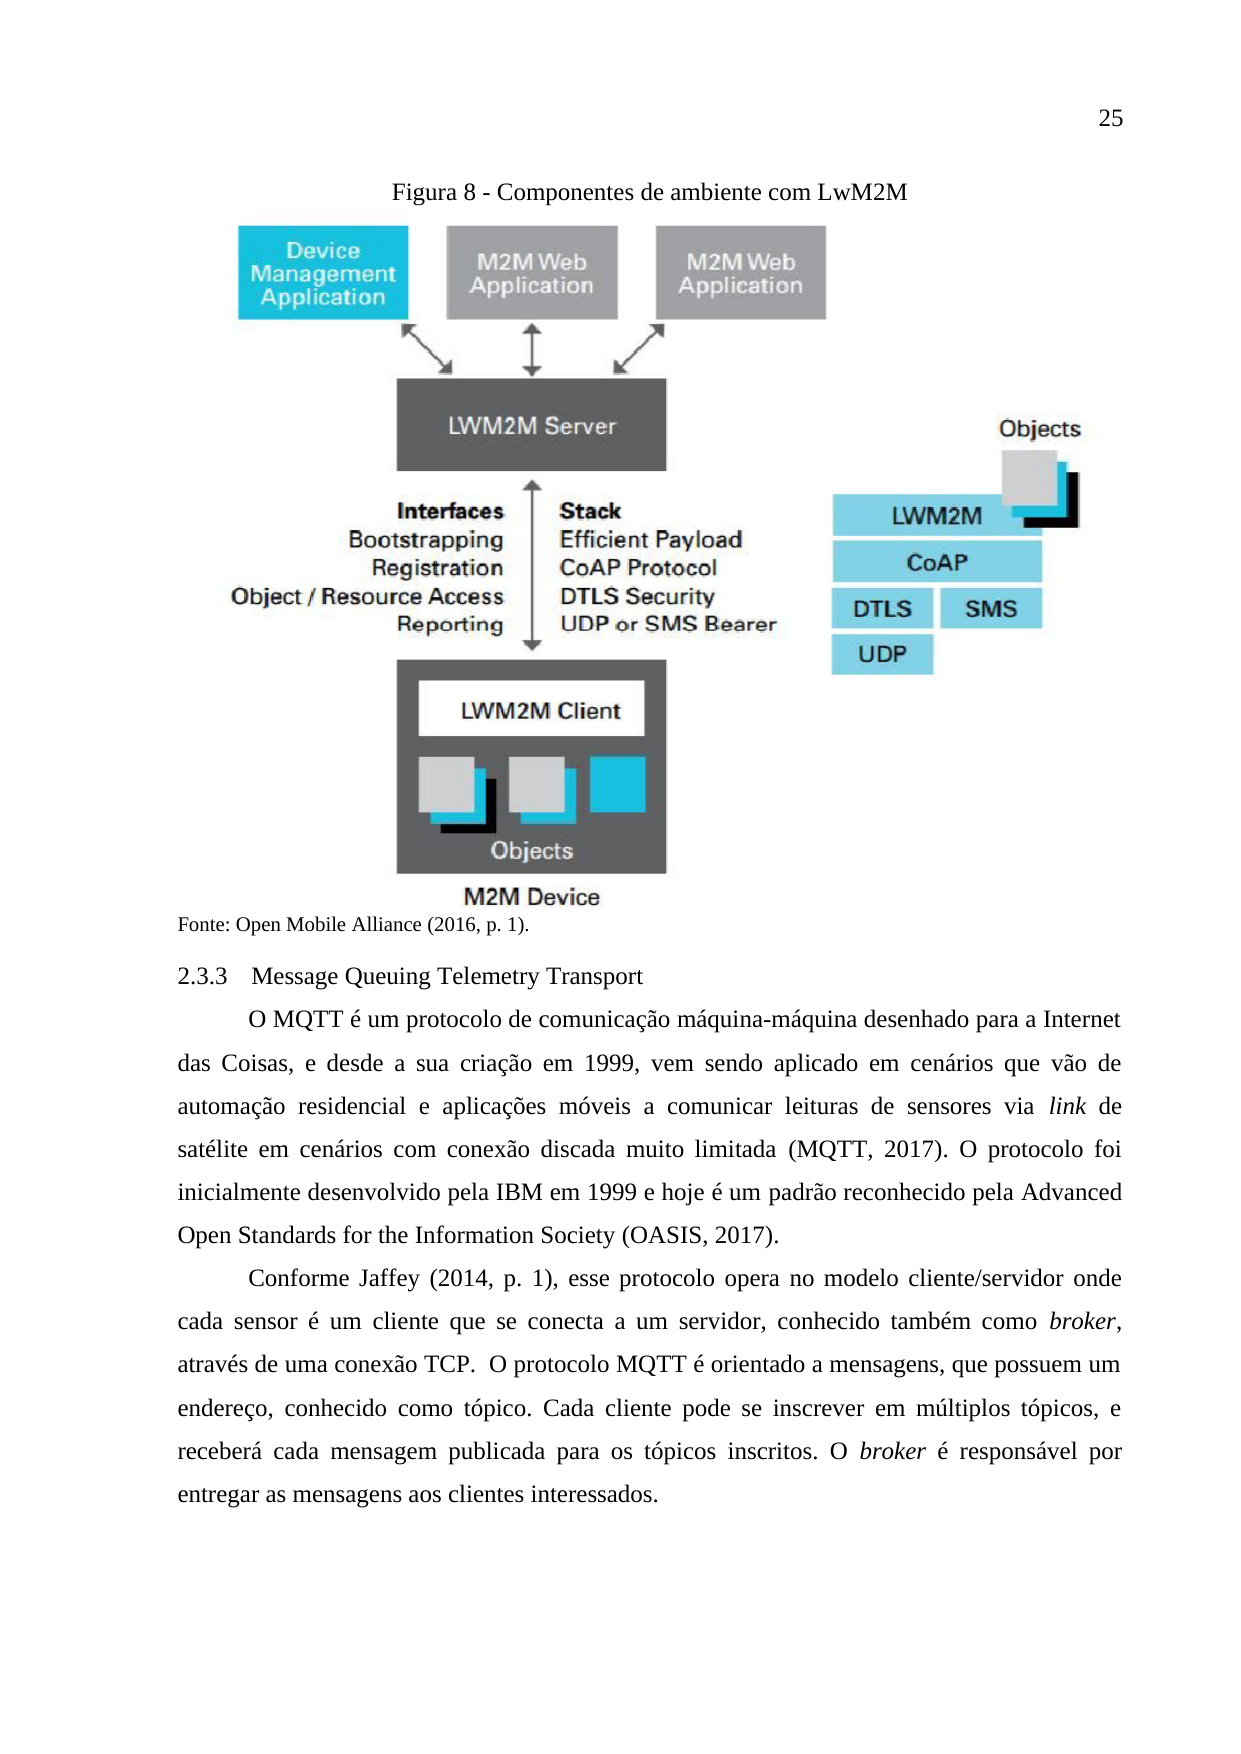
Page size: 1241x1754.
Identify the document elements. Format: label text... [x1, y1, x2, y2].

text Conforme Jaffey (2014, p. 1), esse protocolo opera no modelo cliente/servidor onde cada sensor é um cliente que se conecta a um servidor, conhecido também como broker, através de uma conexão TCP. O protocolo MQTT é orientado a mensagens, que possuem um endereço, conhecido como tópico. Cada cliente pode se inscrever em múltiplos tópicos, e receberá cada mensagem publicada para os tópicos inscritos. O broker é responsável por entregar as mensagens aos clientes interessados. [177, 1263, 1122, 1508]
picture [180, 208, 1120, 909]
text Fonte: Open Mobile Alliance (2016, p. 1). [177, 912, 1122, 936]
text Figura - Componentes de ambiente com LwM2M [177, 177, 1122, 205]
text O MQTT é um protocolo de comunicação máquina-máquina desenhado para a Internet das Coisas, e desde a sua criação em 1999, vem sendo aplicado em cenários que vão de automação residencial e aplicações móveis a comunicar leituras de sensores via link de satélite em cenários com conexão discada muito limitada . O protocolo foi inicialmente desenvolvido pela IBM em 1999 e hoje é um padrão reconhecido pela Advanced Open Standards for the Information Society . [177, 1004, 1122, 1249]
subtitle Message Queuing Telemetry Transport [177, 961, 1122, 990]
